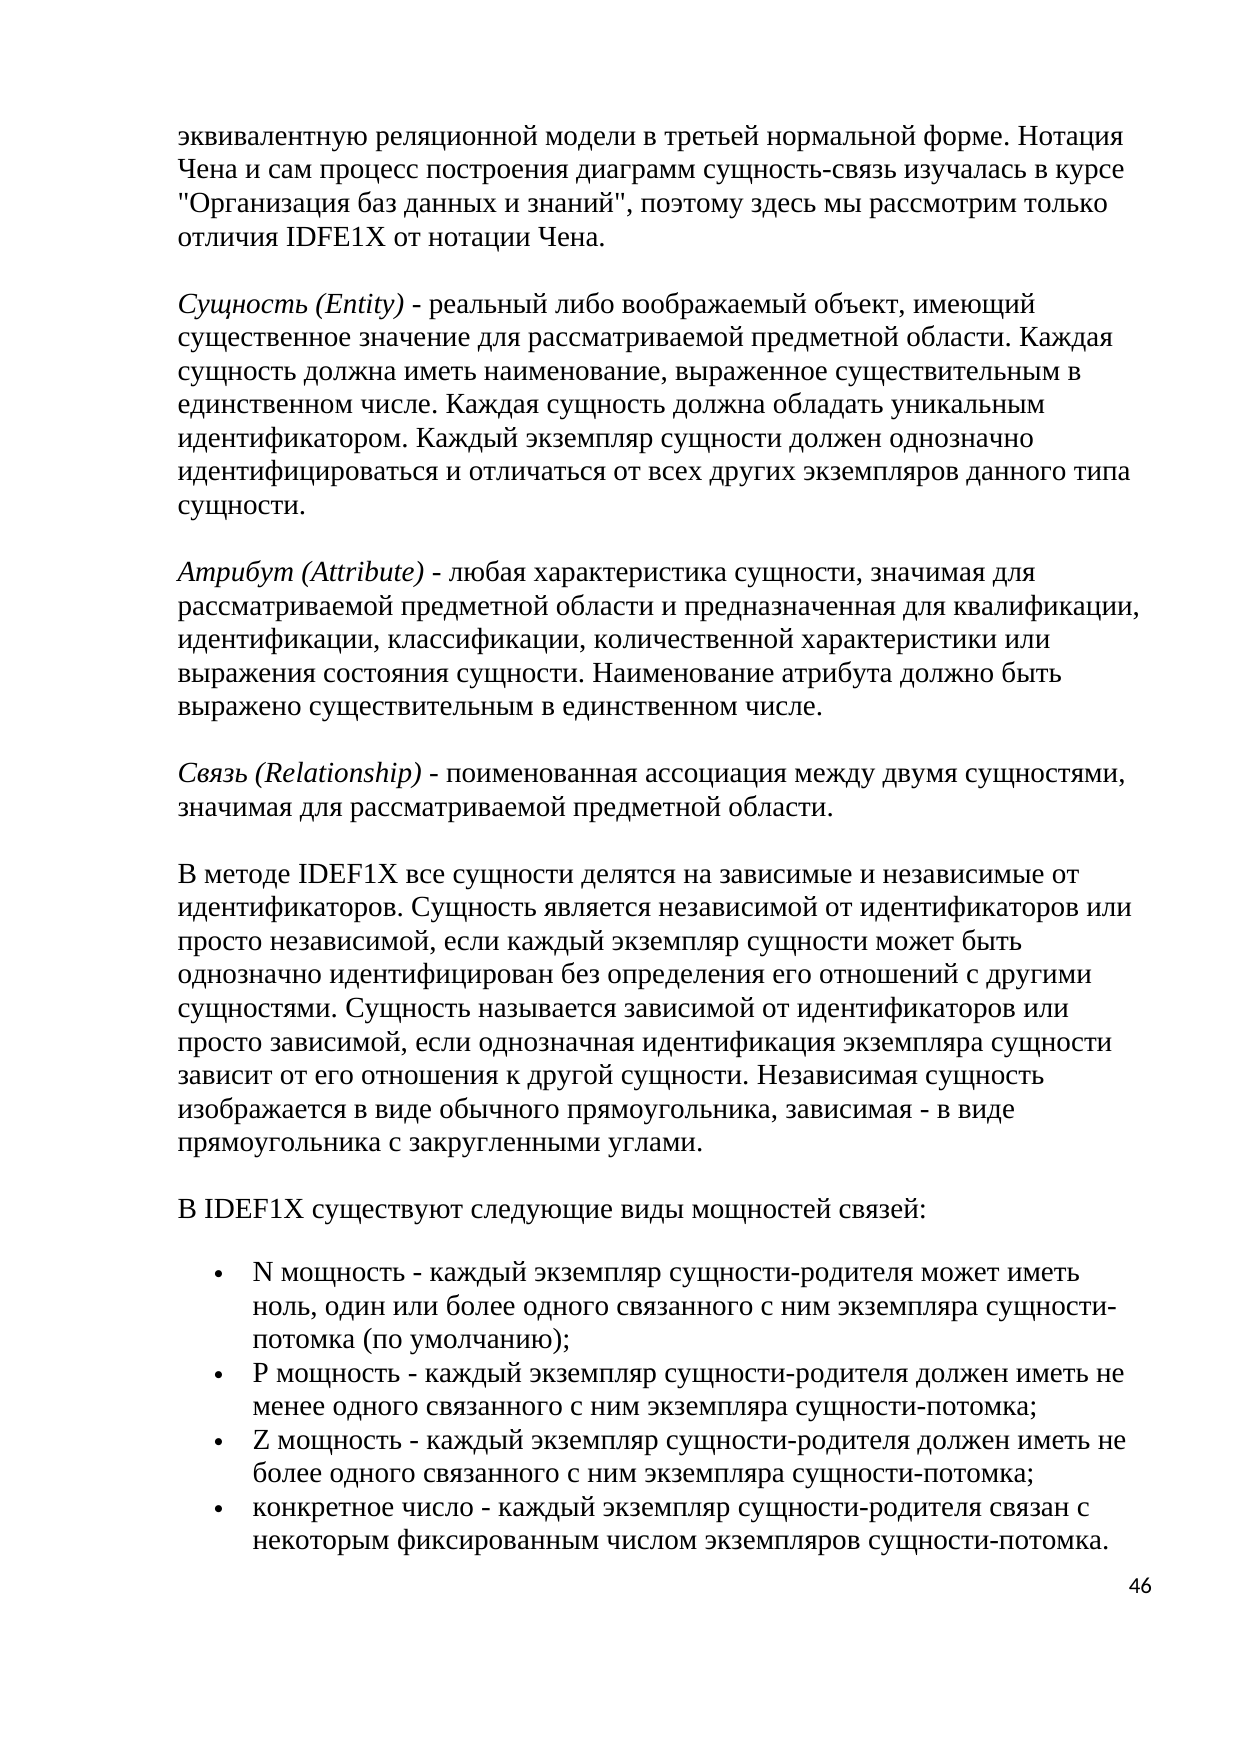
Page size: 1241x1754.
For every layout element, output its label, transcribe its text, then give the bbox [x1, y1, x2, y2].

list Р мощность - каждый экземпляр сущности-родителя должен иметь не менее одного связанного с ним экземпляра сущности-потомка; [215, 1355, 1152, 1422]
list конкретное число - каждый экземпляр сущности-родителя связан с некоторым фиксированным числом экземпляров сущности-потомка. [215, 1489, 1152, 1556]
list N мощность - каждый экземпляр сущности-родителя может иметь ноль, один или более одного связанного с ним экземпляра сущности-потомка (по умолчанию); [215, 1254, 1152, 1355]
list Z мощность - каждый экземпляр сущности-родителя должен иметь не более одного связанного с ним экземпляра сущности-потомка; [215, 1422, 1152, 1489]
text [177, 118, 1152, 1225]
